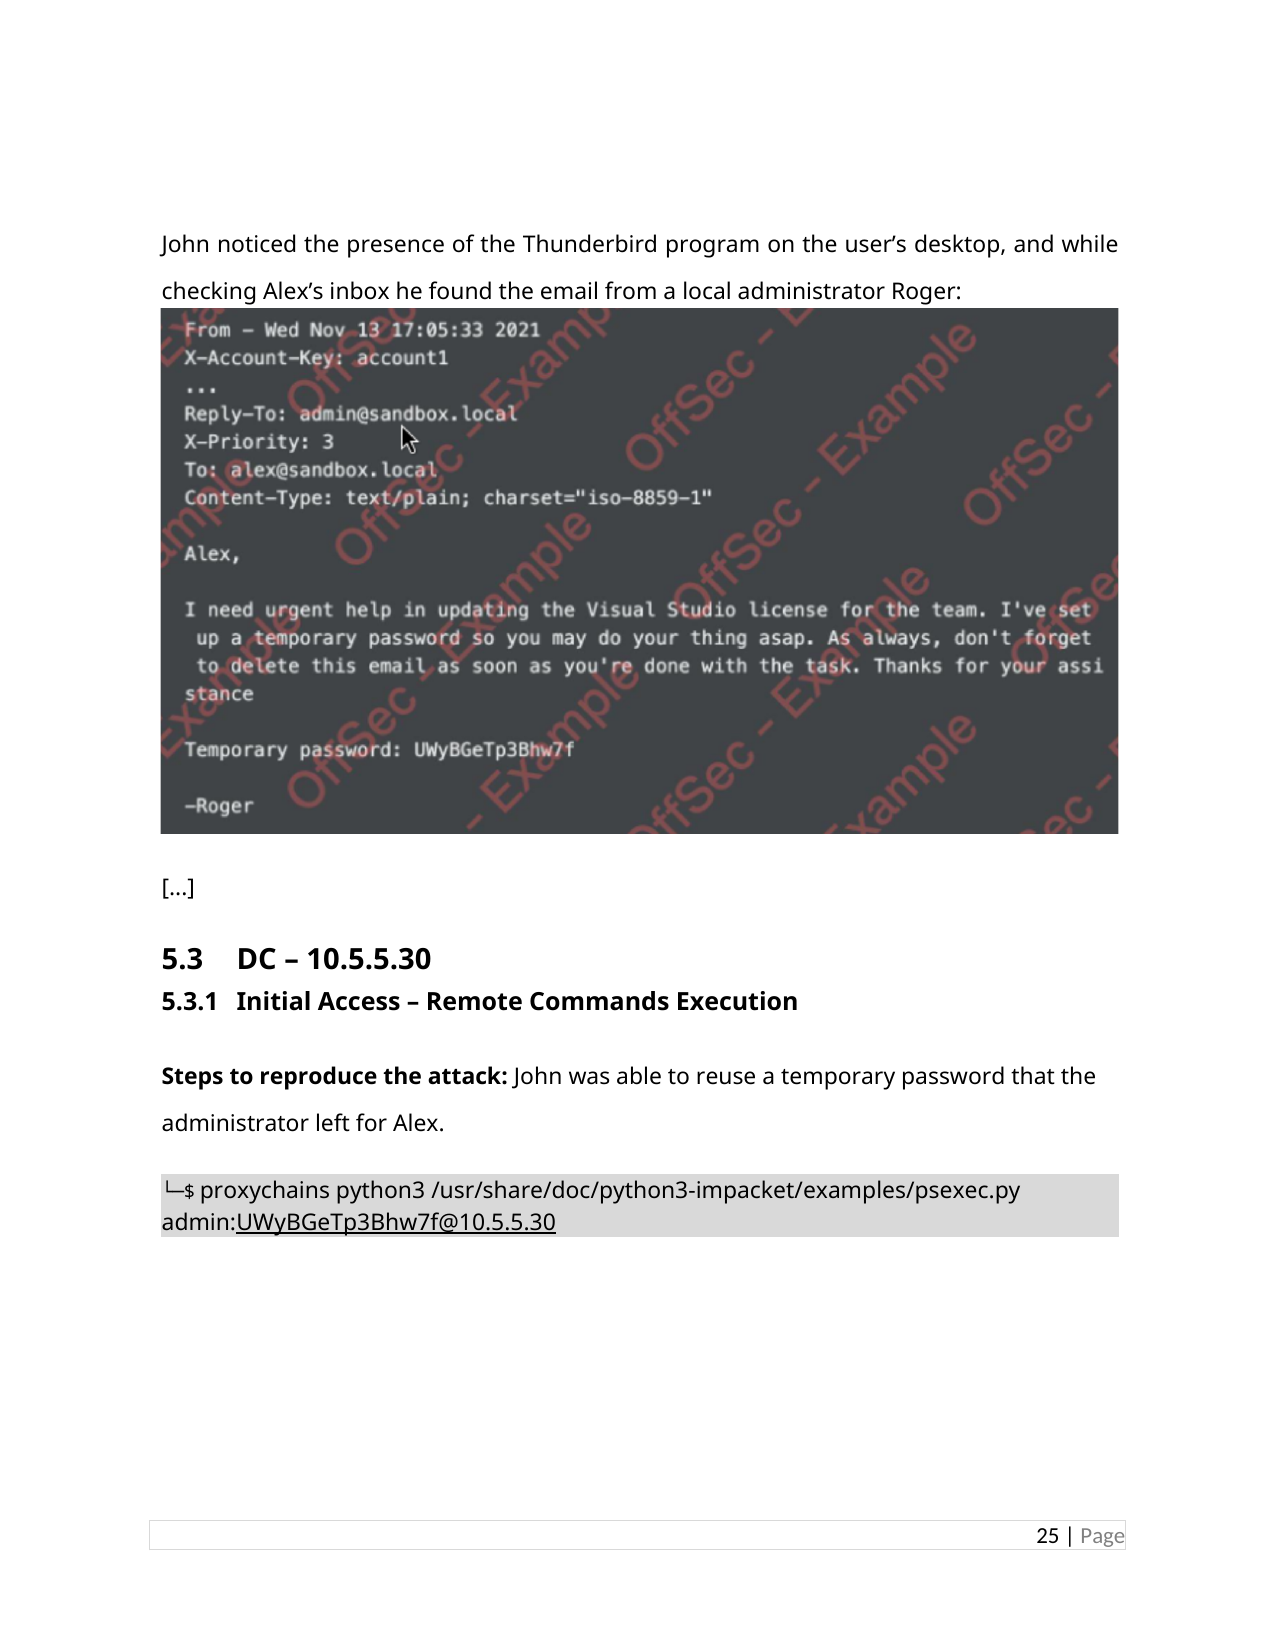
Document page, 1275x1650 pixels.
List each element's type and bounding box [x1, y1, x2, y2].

table_cell [154, 152, 1126, 1266]
picture [160, 308, 1119, 834]
